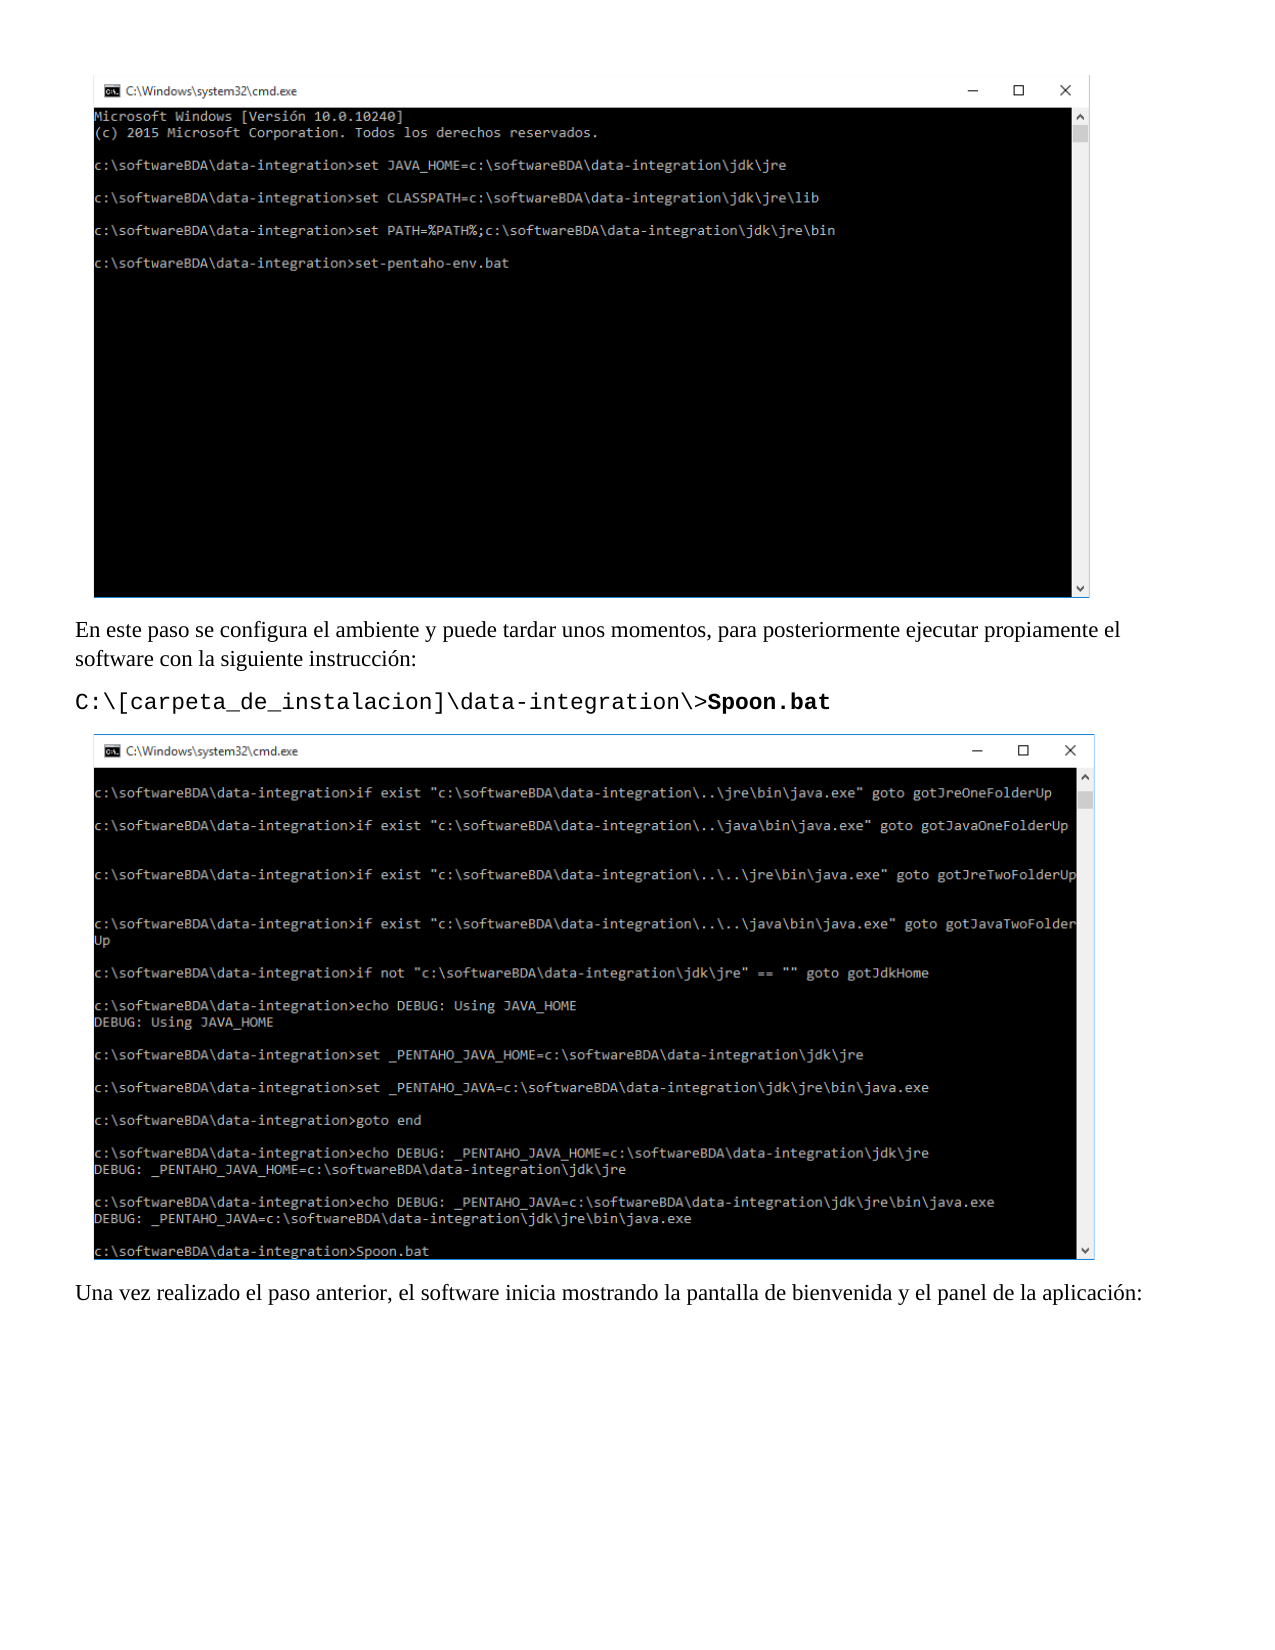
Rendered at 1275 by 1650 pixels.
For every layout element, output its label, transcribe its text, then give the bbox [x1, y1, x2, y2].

text En este paso se configura el ambiente y puede tardar unos momentos, para posteriormente ejecutar propiamente el software con la siguiente instrucción: [75, 617, 1200, 671]
text Una vez realizado el paso anterior, el software inicia mostrando la pantalla de bienvenida y el panel de la aplicación: [75, 1279, 1200, 1305]
text C:\[carpeta_de_instalacion]\data-integration\>Spoon.bat [75, 690, 1200, 716]
